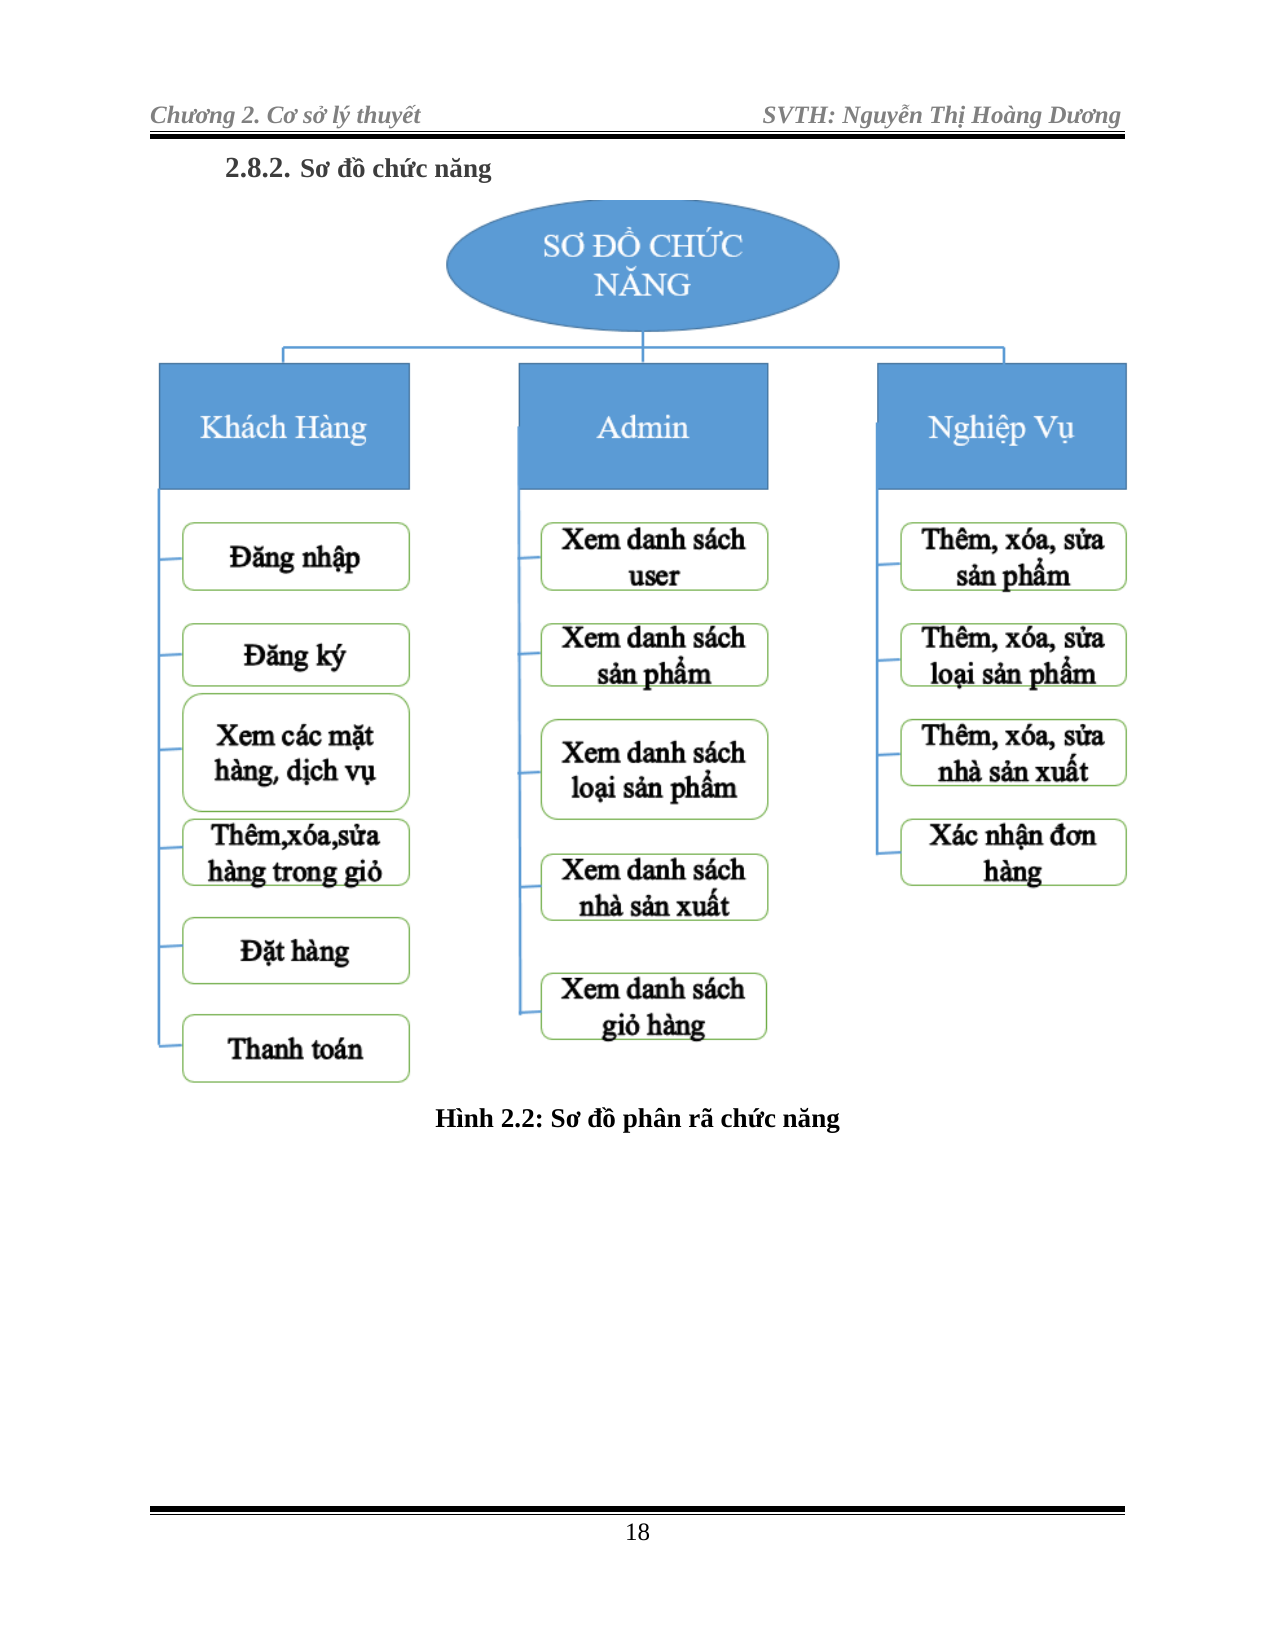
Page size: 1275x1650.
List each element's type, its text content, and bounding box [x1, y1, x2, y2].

subtitle Sơ đồ chức năng [225, 150, 1125, 183]
picture [150, 200, 1140, 1088]
text Hình 2.2: Sơ đồ phân rã chức năng [150, 1102, 1125, 1133]
